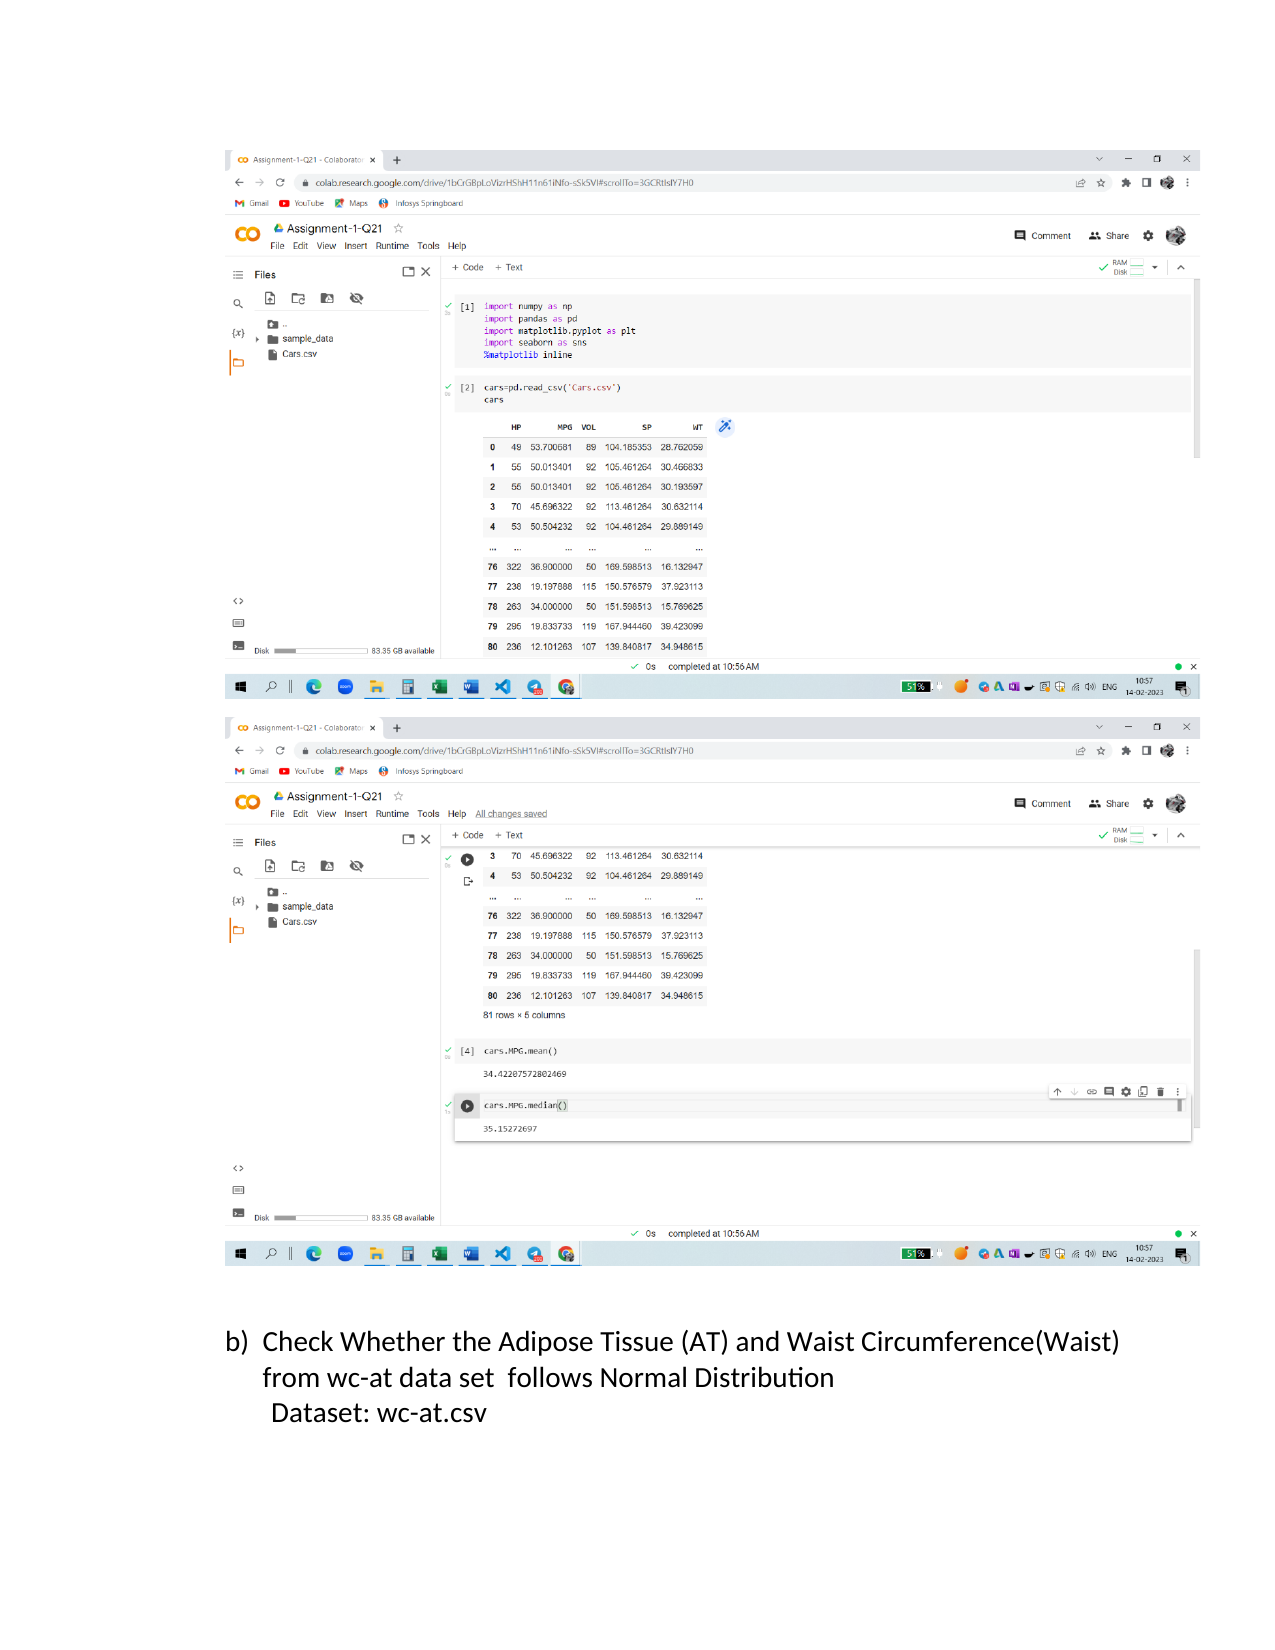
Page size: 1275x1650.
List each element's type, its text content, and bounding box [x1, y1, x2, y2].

picture [225, 150, 1200, 699]
list Check Whether the Adipose Tissue (AT) and Waist Circumference(Waist) from wc-at data set follows Normal Distribution [225, 1323, 1125, 1394]
picture [225, 717, 1200, 1266]
list Dataset: wc-at.csv [225, 1394, 1125, 1430]
